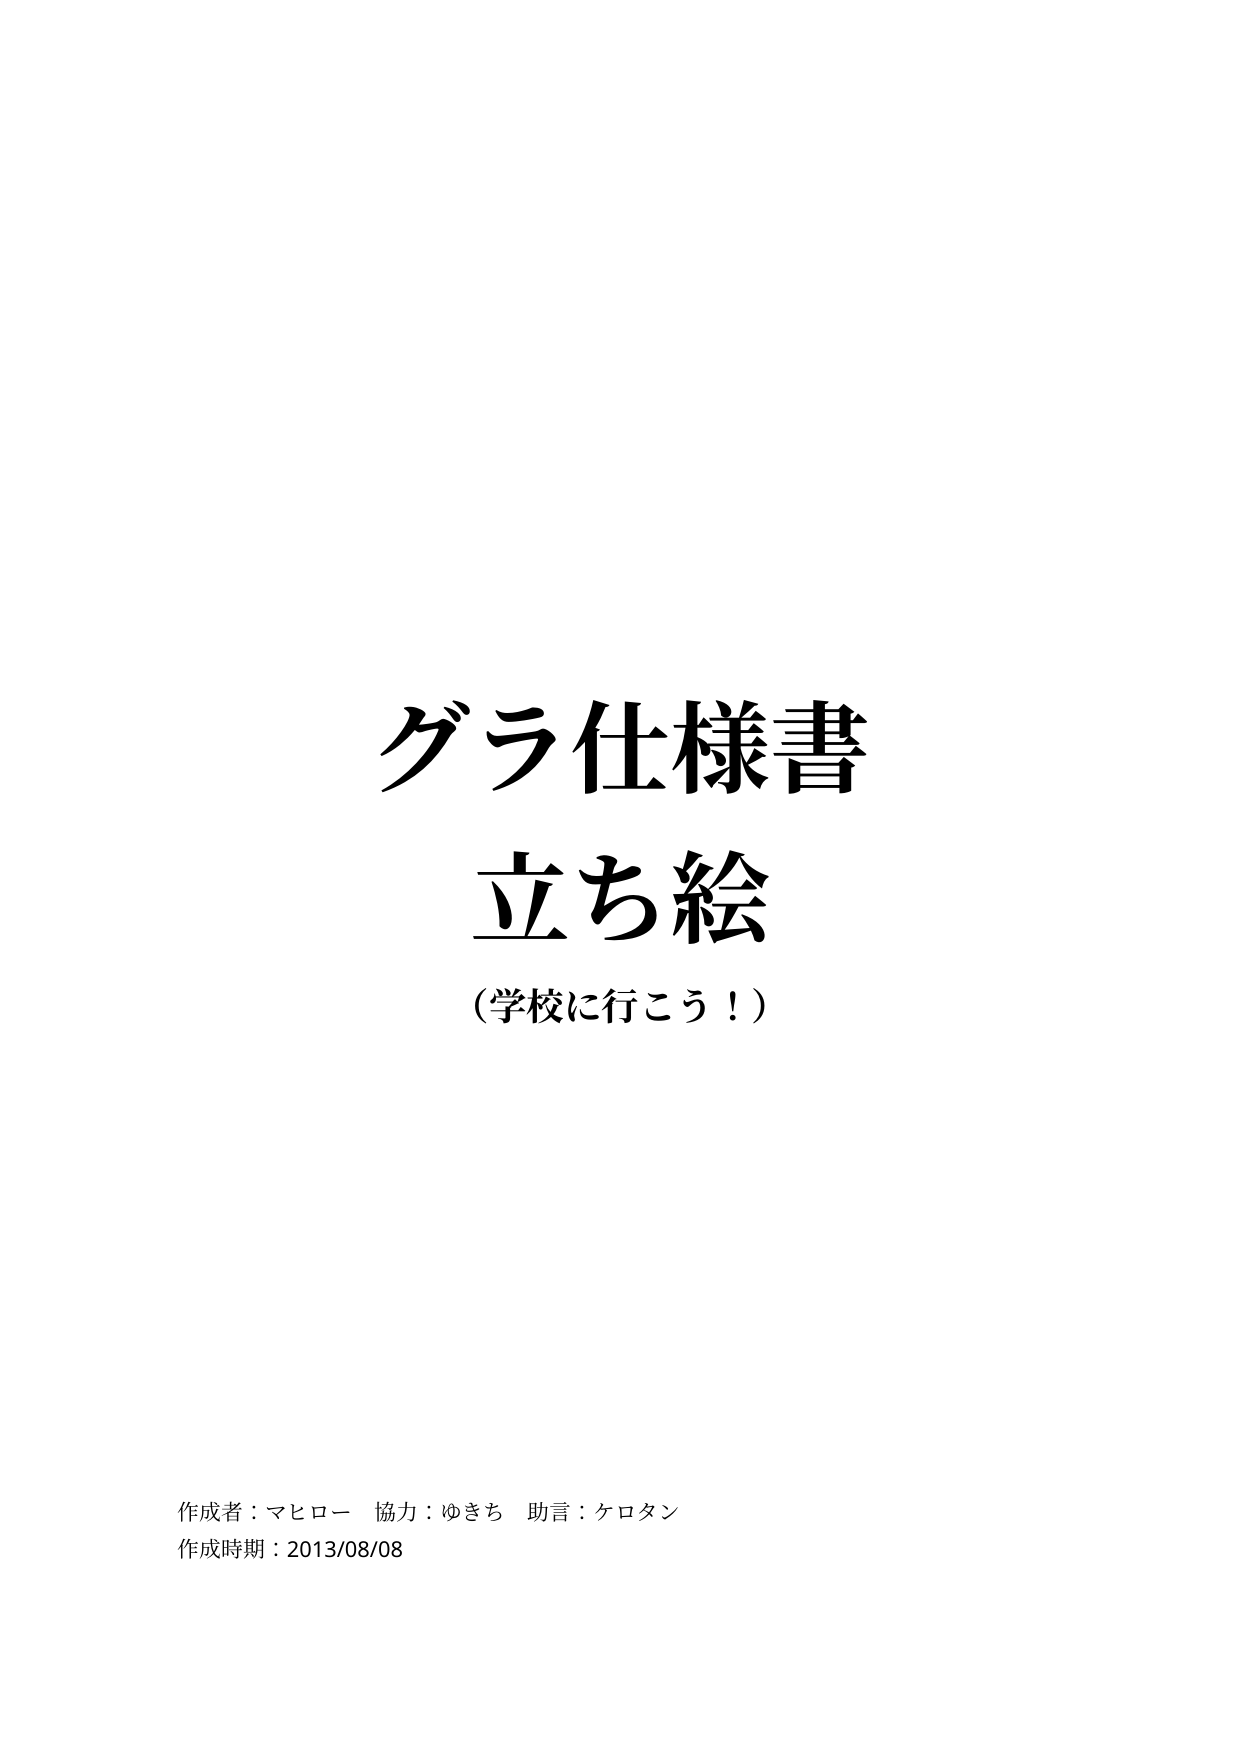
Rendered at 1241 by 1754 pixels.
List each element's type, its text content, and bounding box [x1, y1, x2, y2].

text （学校に行こう！） [177, 967, 1063, 1042]
text グラ仕様書 [177, 667, 1063, 817]
text 立ち絵 [177, 817, 1063, 967]
text 作成者：マヒロー 協力：ゆきち 助言：ケロタン [177, 1492, 1063, 1529]
text 作成時期：2013/08/08 [177, 1529, 1063, 1567]
